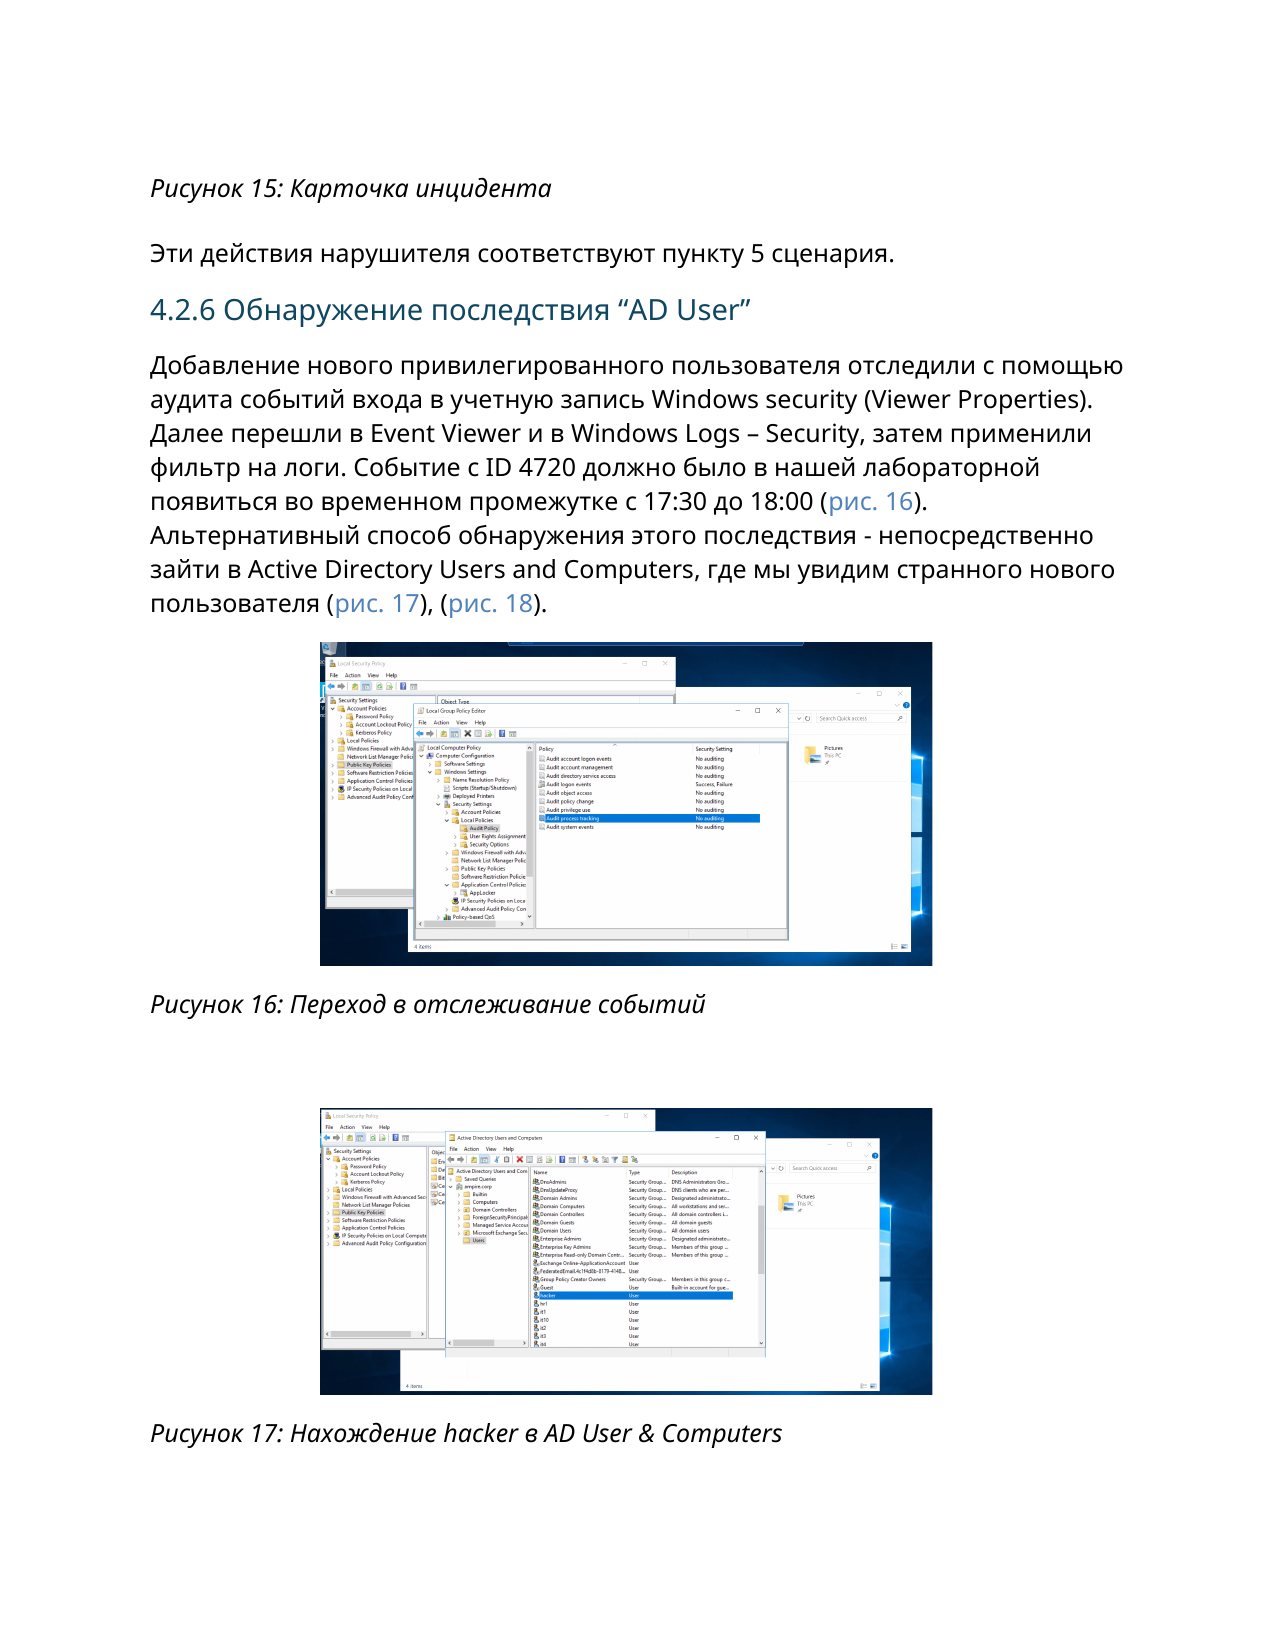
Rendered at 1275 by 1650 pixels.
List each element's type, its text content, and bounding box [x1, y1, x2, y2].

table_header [139, 150, 1114, 217]
text Эти действия нарушителя соответствуют пункту 5 сценария. [150, 236, 1125, 270]
picture [320, 1108, 933, 1395]
table_header Рисунок 16: Переход в отслеживание событий [139, 639, 1114, 1033]
text Добавление нового привилегированного пользователя отследили с помощью аудита событий входа в учетную запись Windows security (Viewer Properties). Далее перешли в Event Viewer и в Windows Logs – Security, затем применили фильтр на логи. Событие с ID 4720 должно было в нашей лабораторной появиться во временном промежутке с 17:30 до 18:00 (рис. 16). Альтернативный способ обнаружения этого последствия - непосредственно зайти в Active Directory Users and Computers, где мы увидим странного нового пользователя (рис. 17), (рис. 18). [150, 347, 1125, 620]
table_header Рисунок 17: Нахождение hacker в AD User & Computers [139, 1105, 1114, 1462]
subtitle 4.2.6 Обнаружение последствия “AD User” [150, 289, 1125, 329]
picture [320, 642, 933, 966]
